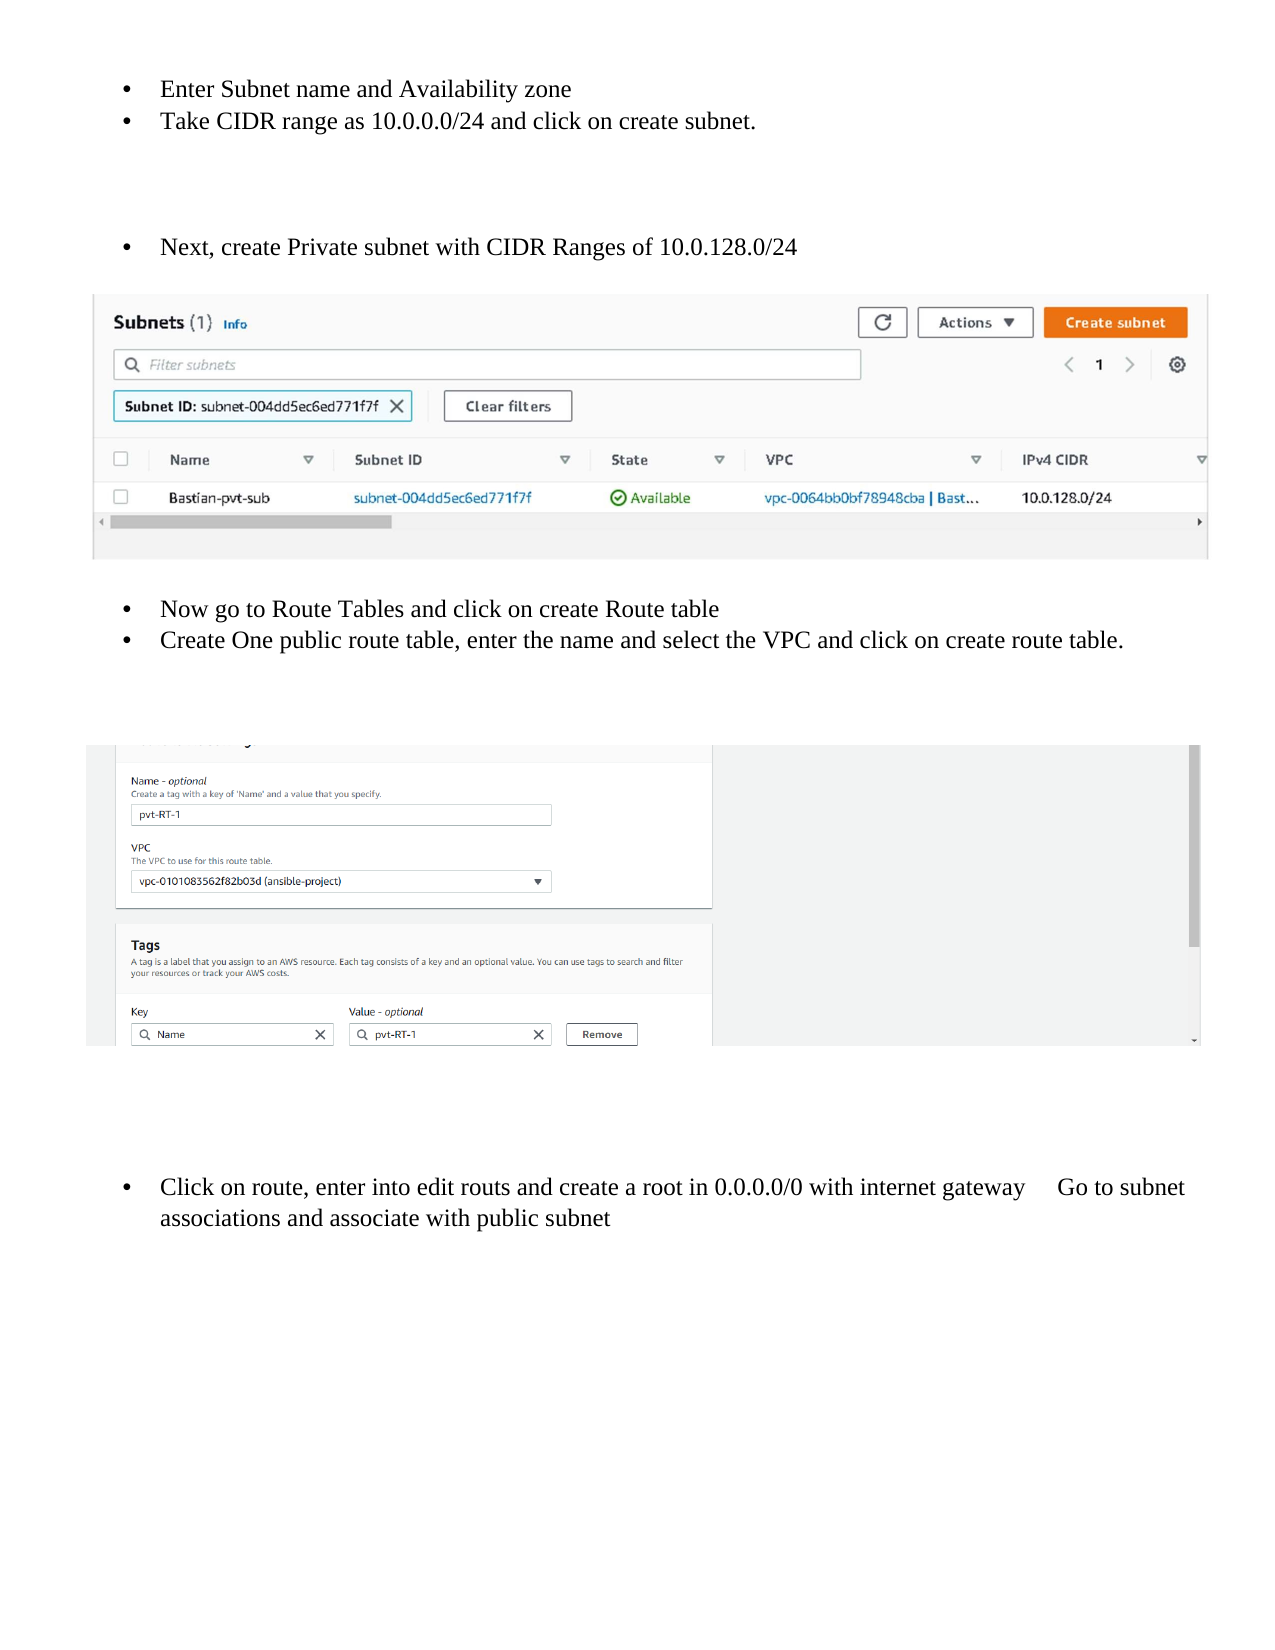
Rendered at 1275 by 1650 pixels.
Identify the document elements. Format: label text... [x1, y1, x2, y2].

list Take CIDR range as 10.0.0.0/24 and click on create subnet. [122, 106, 1200, 135]
list Click on route, enter into edit routs and create a root in 0.0.0.0/0 with internet gateway  Go to subnet associations and associate with public subnet [122, 1172, 1200, 1232]
list Enter Subnet name and Availability zone [122, 74, 1200, 103]
picture [91, 294, 1218, 560]
picture [86, 745, 1230, 1046]
list Now go to Route Tables and click on create Route table [122, 594, 1200, 623]
list Create One public route table, enter the name and select the VPC and click on create route table. [122, 626, 1200, 654]
list Next, create Private subnet with CIDR Ranges of 10.0.128.0/24 [122, 232, 1200, 261]
